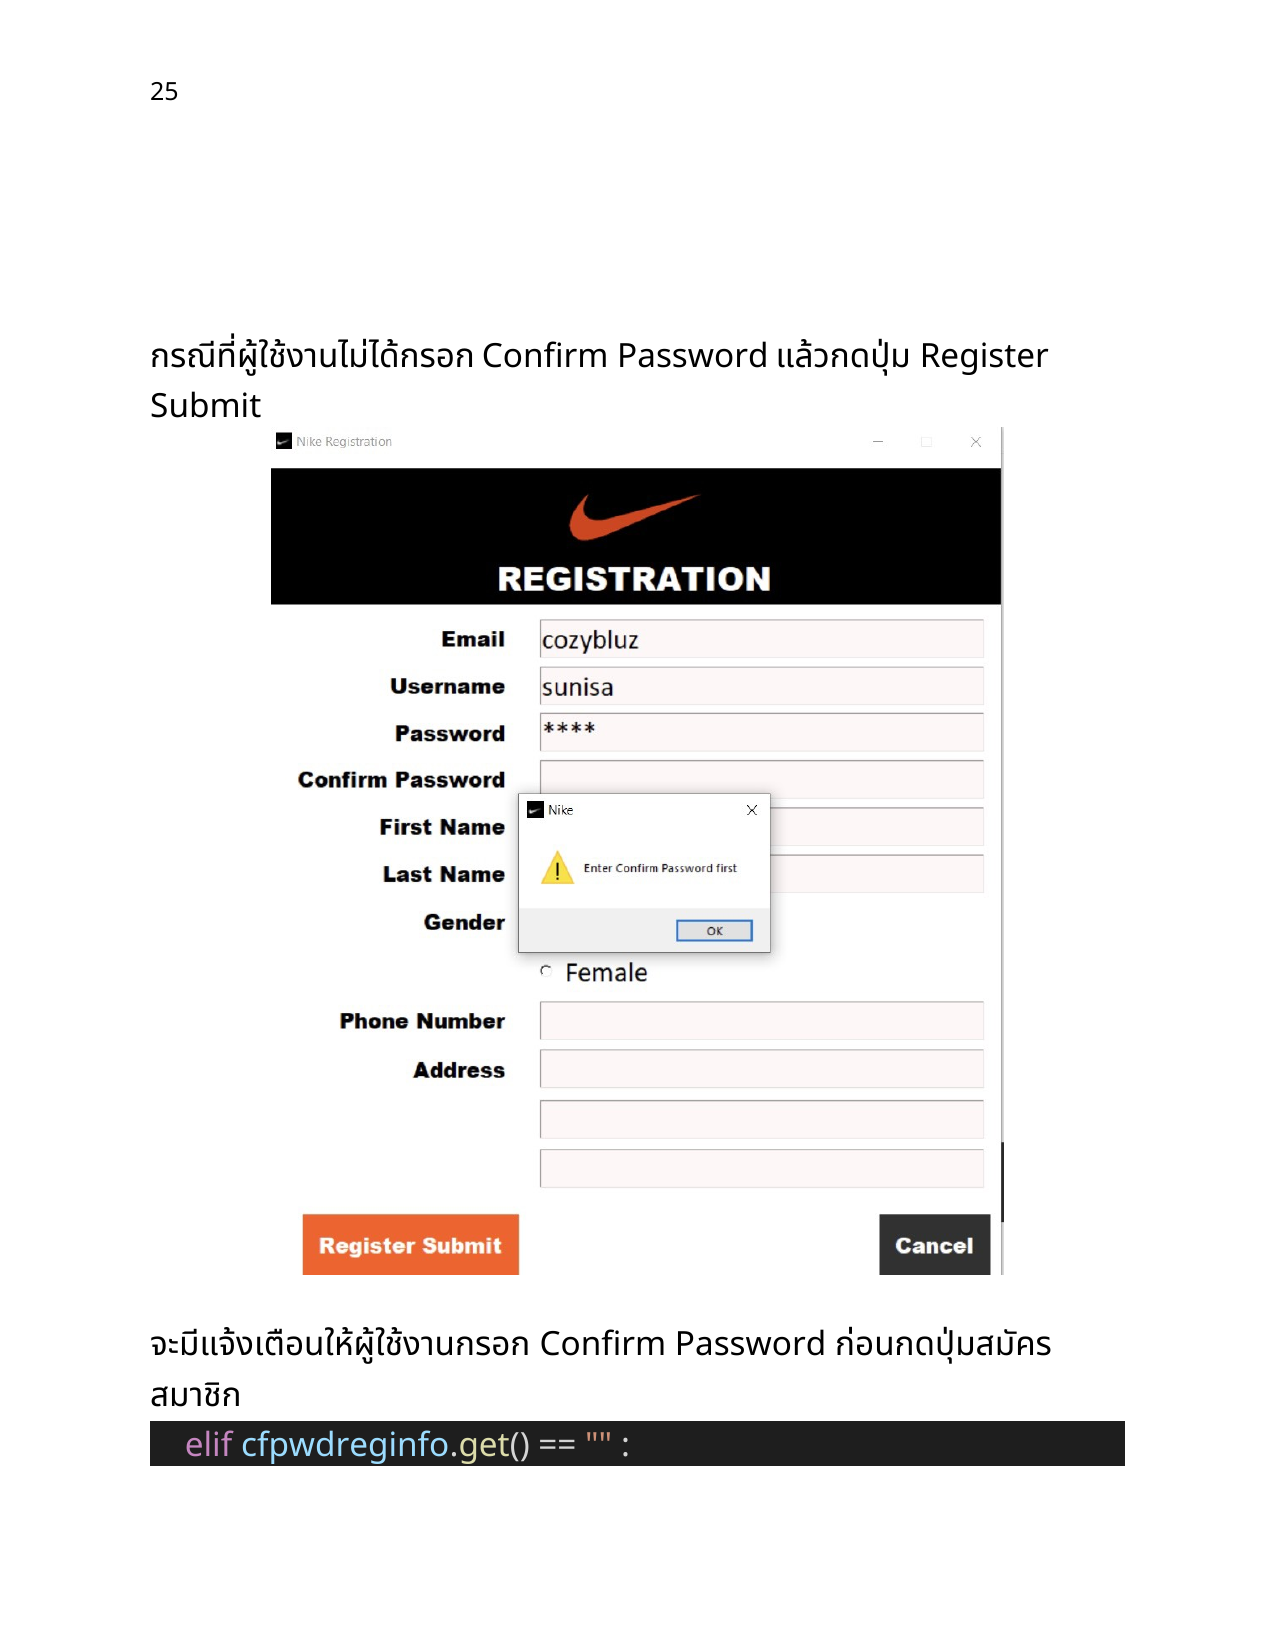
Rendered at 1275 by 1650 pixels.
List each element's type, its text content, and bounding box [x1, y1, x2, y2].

picture [271, 427, 1004, 1275]
text จะมีแจ้งเตือนให้ผู้ใช้งานกรอก Confirm Password ก่อนกดปุ่มสมัครสมาชิก [150, 1320, 1125, 1421]
text กรณีที่ผู้ใช้งานไม่ได้กรอกConfirm Passwordแล้วกดปุ่ม Register Submit [150, 332, 1125, 428]
text elif cfpwdreginfo.get() == "" : [150, 1421, 1125, 1466]
